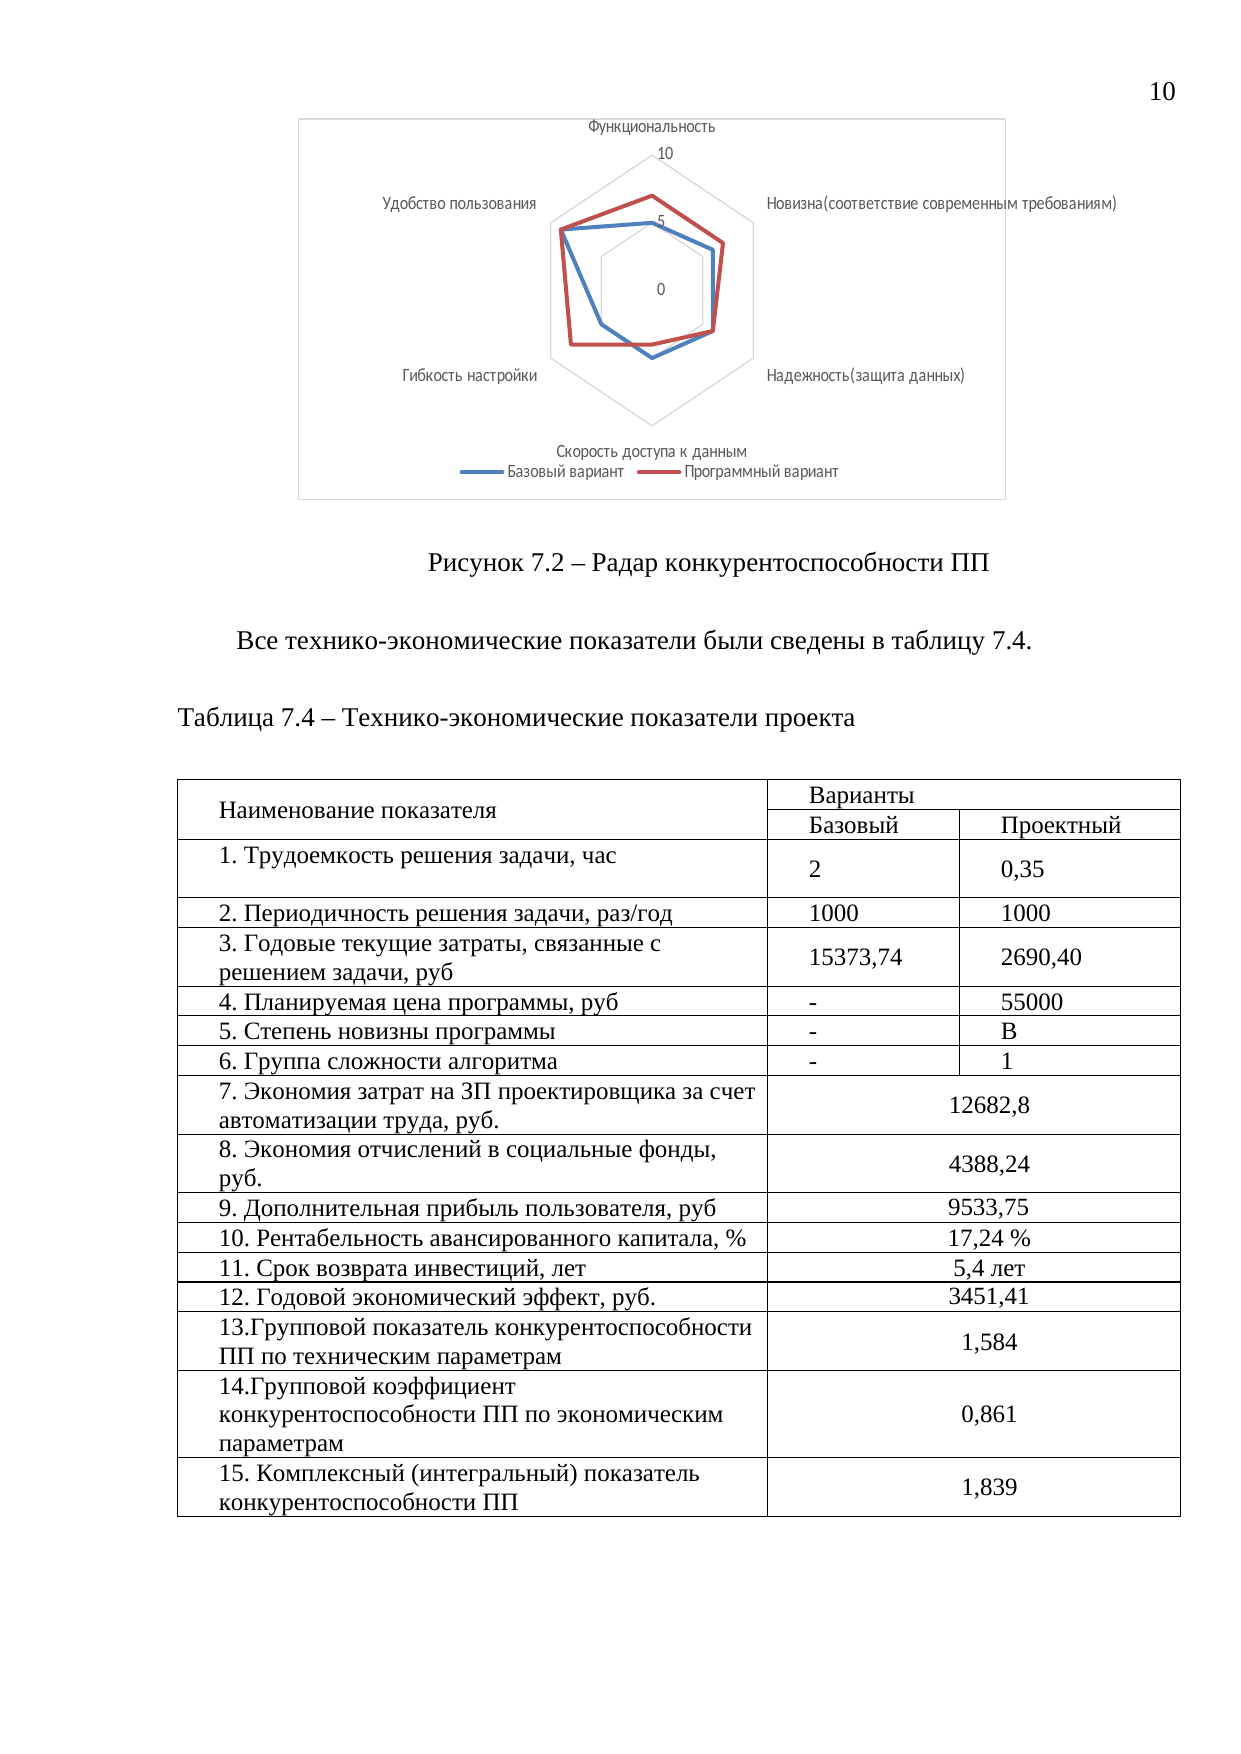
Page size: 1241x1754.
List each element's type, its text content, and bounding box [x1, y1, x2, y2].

table_cell 4388,24 [768, 1135, 1180, 1192]
table_cell 14.Групповой коэффициент конкурентоспособности ПП по экономическим параметрам [178, 1371, 767, 1457]
table_cell 1000 [960, 898, 1180, 927]
table_cell 7. Экономия затрат на ЗП проектировщика за счет автоматизации труда, руб. [178, 1076, 767, 1133]
table_cell 4. Планируемая цена программы, руб [178, 987, 767, 1015]
table_cell 12. Годовой экономический эффект, руб. [178, 1283, 767, 1311]
text Рисунок 7.2 – Радар конкурентоспособности ПП [177, 546, 1181, 577]
table_cell 5. Степень новизны программы [178, 1016, 767, 1045]
text Таблица 7.4 – Технико-экономические показатели проекта [177, 701, 1181, 733]
table_cell - [768, 987, 959, 1015]
table_cell 5,4 лет [768, 1253, 1180, 1281]
table_cell 1000 [768, 898, 959, 927]
table_cell 2 [768, 840, 959, 897]
table_cell Проектный [960, 810, 1180, 839]
table_cell 2690,40 [960, 928, 1180, 986]
table_cell 1. Трудоемкость решения задачи, час [178, 840, 767, 897]
table_cell 3. Годовые текущие затраты, связанные с решением задачи, руб [178, 928, 767, 986]
table_cell 1,584 [768, 1312, 1180, 1370]
table_cell В [960, 1016, 1180, 1045]
table_cell 10. Рентабельность авансированного капитала, % [178, 1223, 767, 1252]
table_cell 8. Экономия отчислений в социальные фонды, руб. [178, 1135, 767, 1192]
table_header Наименование показателя [178, 780, 767, 839]
table_cell 1 [960, 1046, 1180, 1075]
table_cell 2. Периодичность решения задачи, раз/год [178, 898, 767, 927]
table_cell 15. Комплексный (интегральный) показатель конкурентоспособности ПП [178, 1458, 767, 1516]
table_cell 9. Дополнительная прибыль пользователя, руб [178, 1193, 767, 1222]
table_cell 17,24 % [768, 1223, 1180, 1252]
table_cell 0,35 [960, 840, 1180, 897]
table_cell [768, 1283, 1180, 1311]
table_cell 6. Группа сложности алгоритма [178, 1046, 767, 1075]
table_cell 15373,74 [768, 928, 959, 986]
text Все технико-экономические показатели были сведены в таблицу 7.4. [177, 624, 1181, 655]
table_cell - [768, 1046, 959, 1075]
table_cell 1,839 [768, 1458, 1180, 1516]
table_cell 12682,8 [768, 1076, 1180, 1133]
table_header Варианты [768, 780, 1180, 809]
table_cell 0,861 [768, 1371, 1180, 1457]
table_cell Базовый [768, 810, 959, 839]
table_cell 11. Срок возврата инвестиций, лет [178, 1253, 767, 1281]
table_cell - [768, 1016, 959, 1045]
table_cell 13.Групповой показатель конкурентоспособности ПП по техническим параметрам [178, 1312, 767, 1370]
table_cell 55000 [960, 987, 1180, 1015]
table_cell [768, 1193, 1180, 1222]
